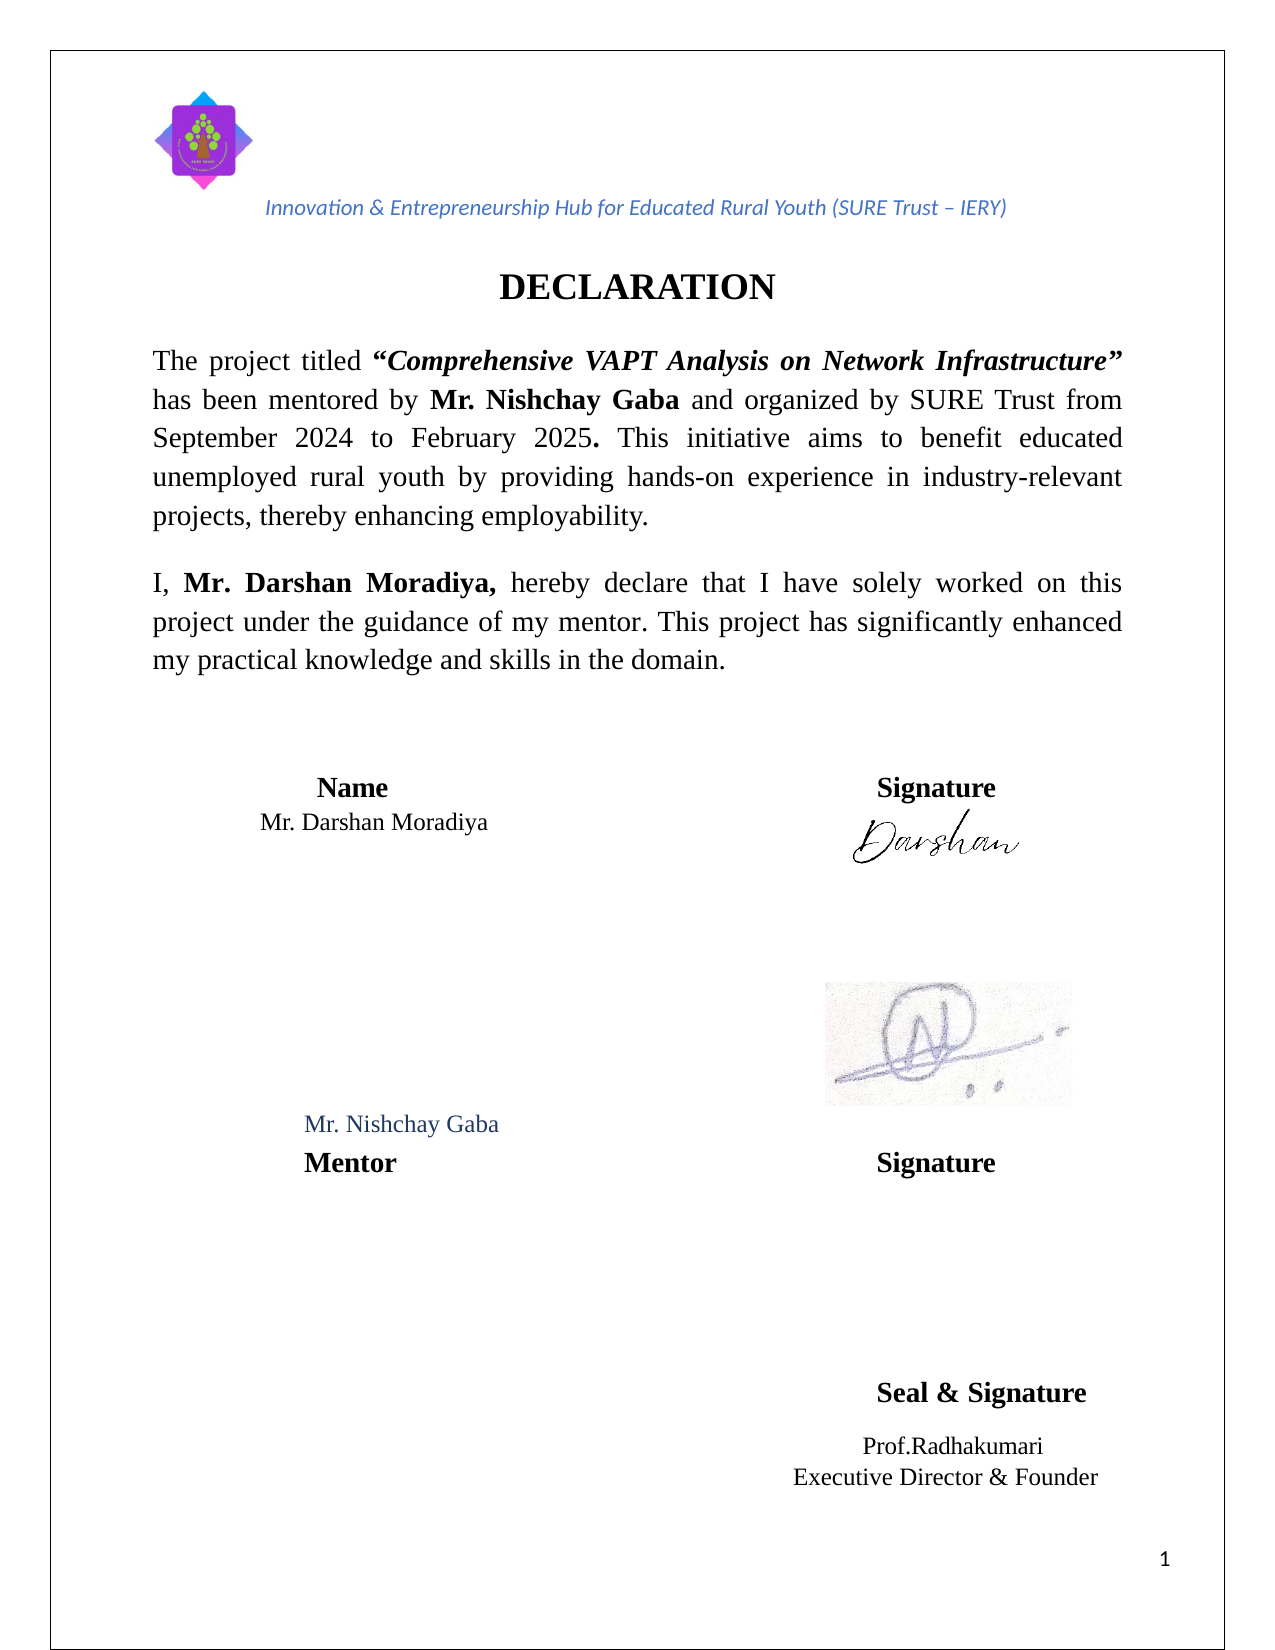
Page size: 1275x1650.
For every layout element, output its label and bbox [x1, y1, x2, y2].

picture [825, 982, 1073, 1106]
picture [811, 807, 1052, 867]
picture [150, 88, 255, 194]
